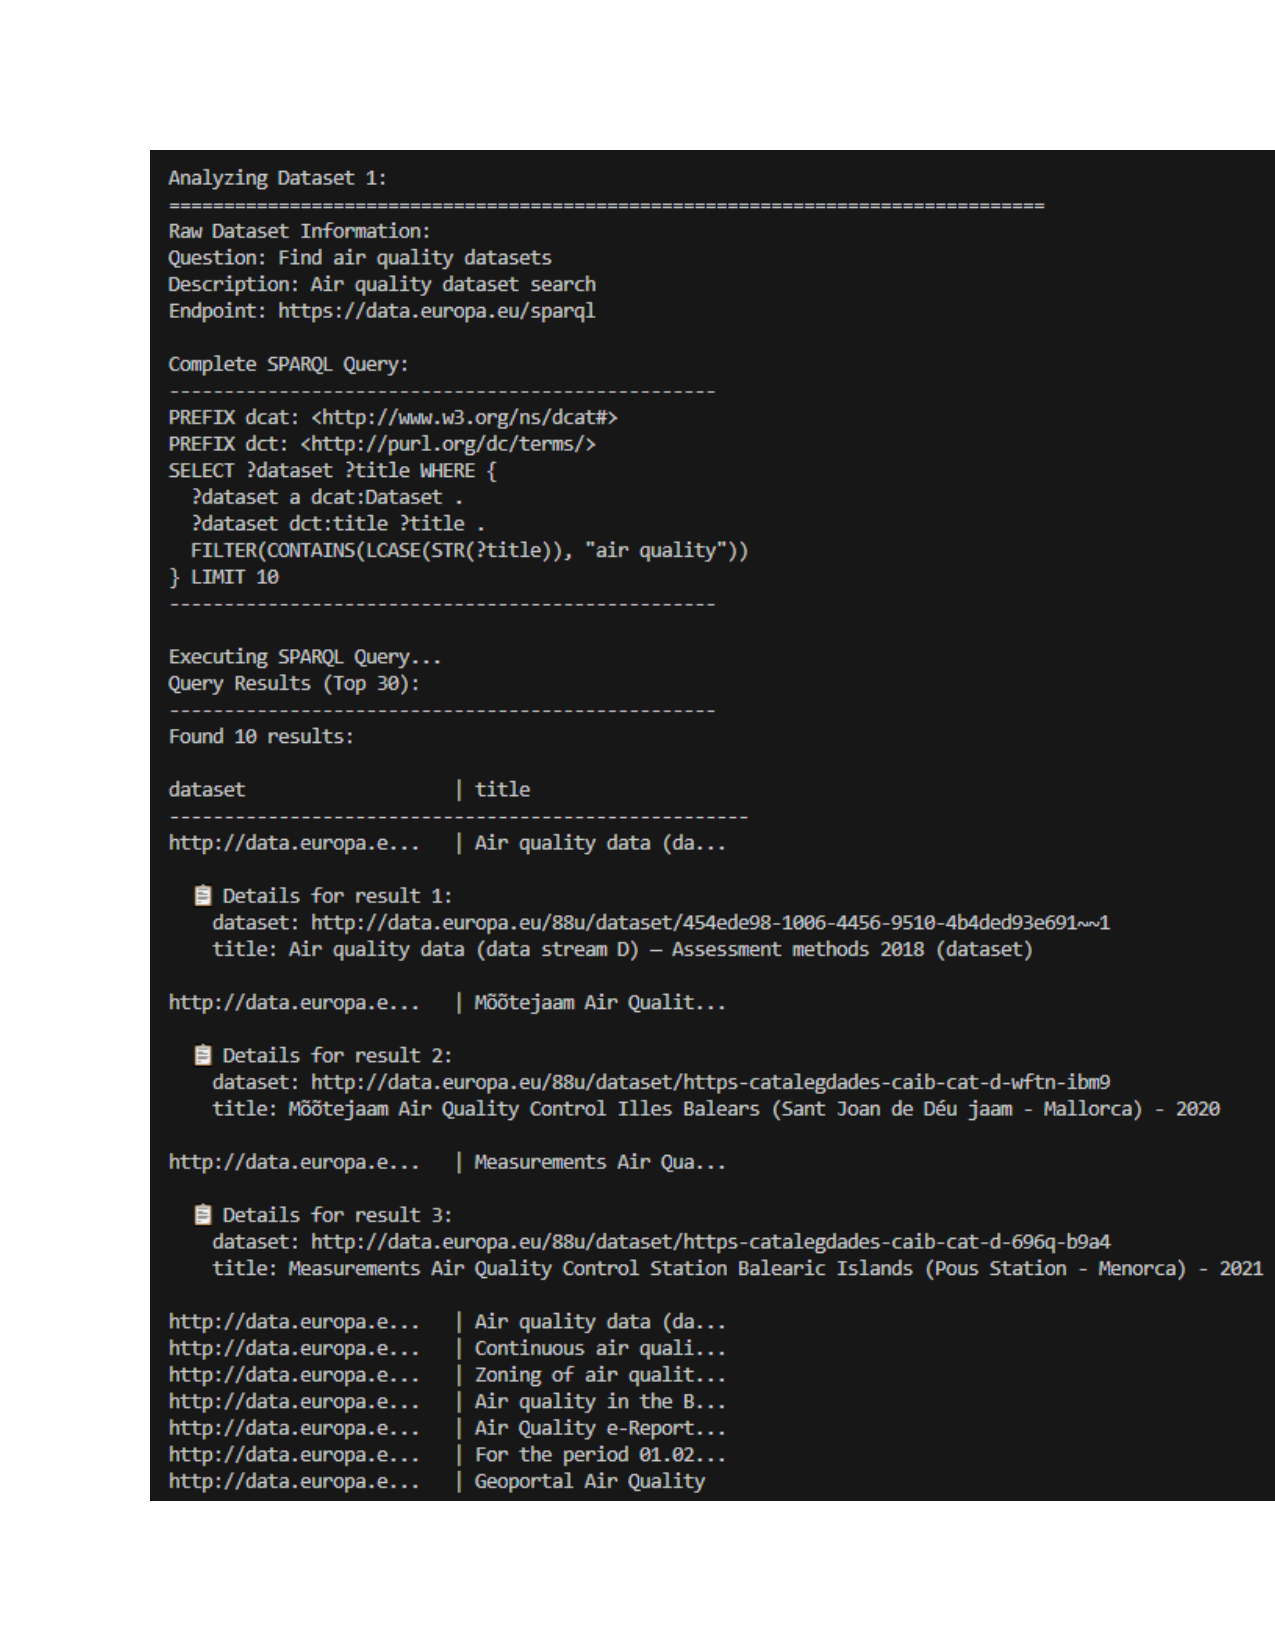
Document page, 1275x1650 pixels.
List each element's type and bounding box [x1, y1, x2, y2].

picture [150, 150, 1275, 1501]
